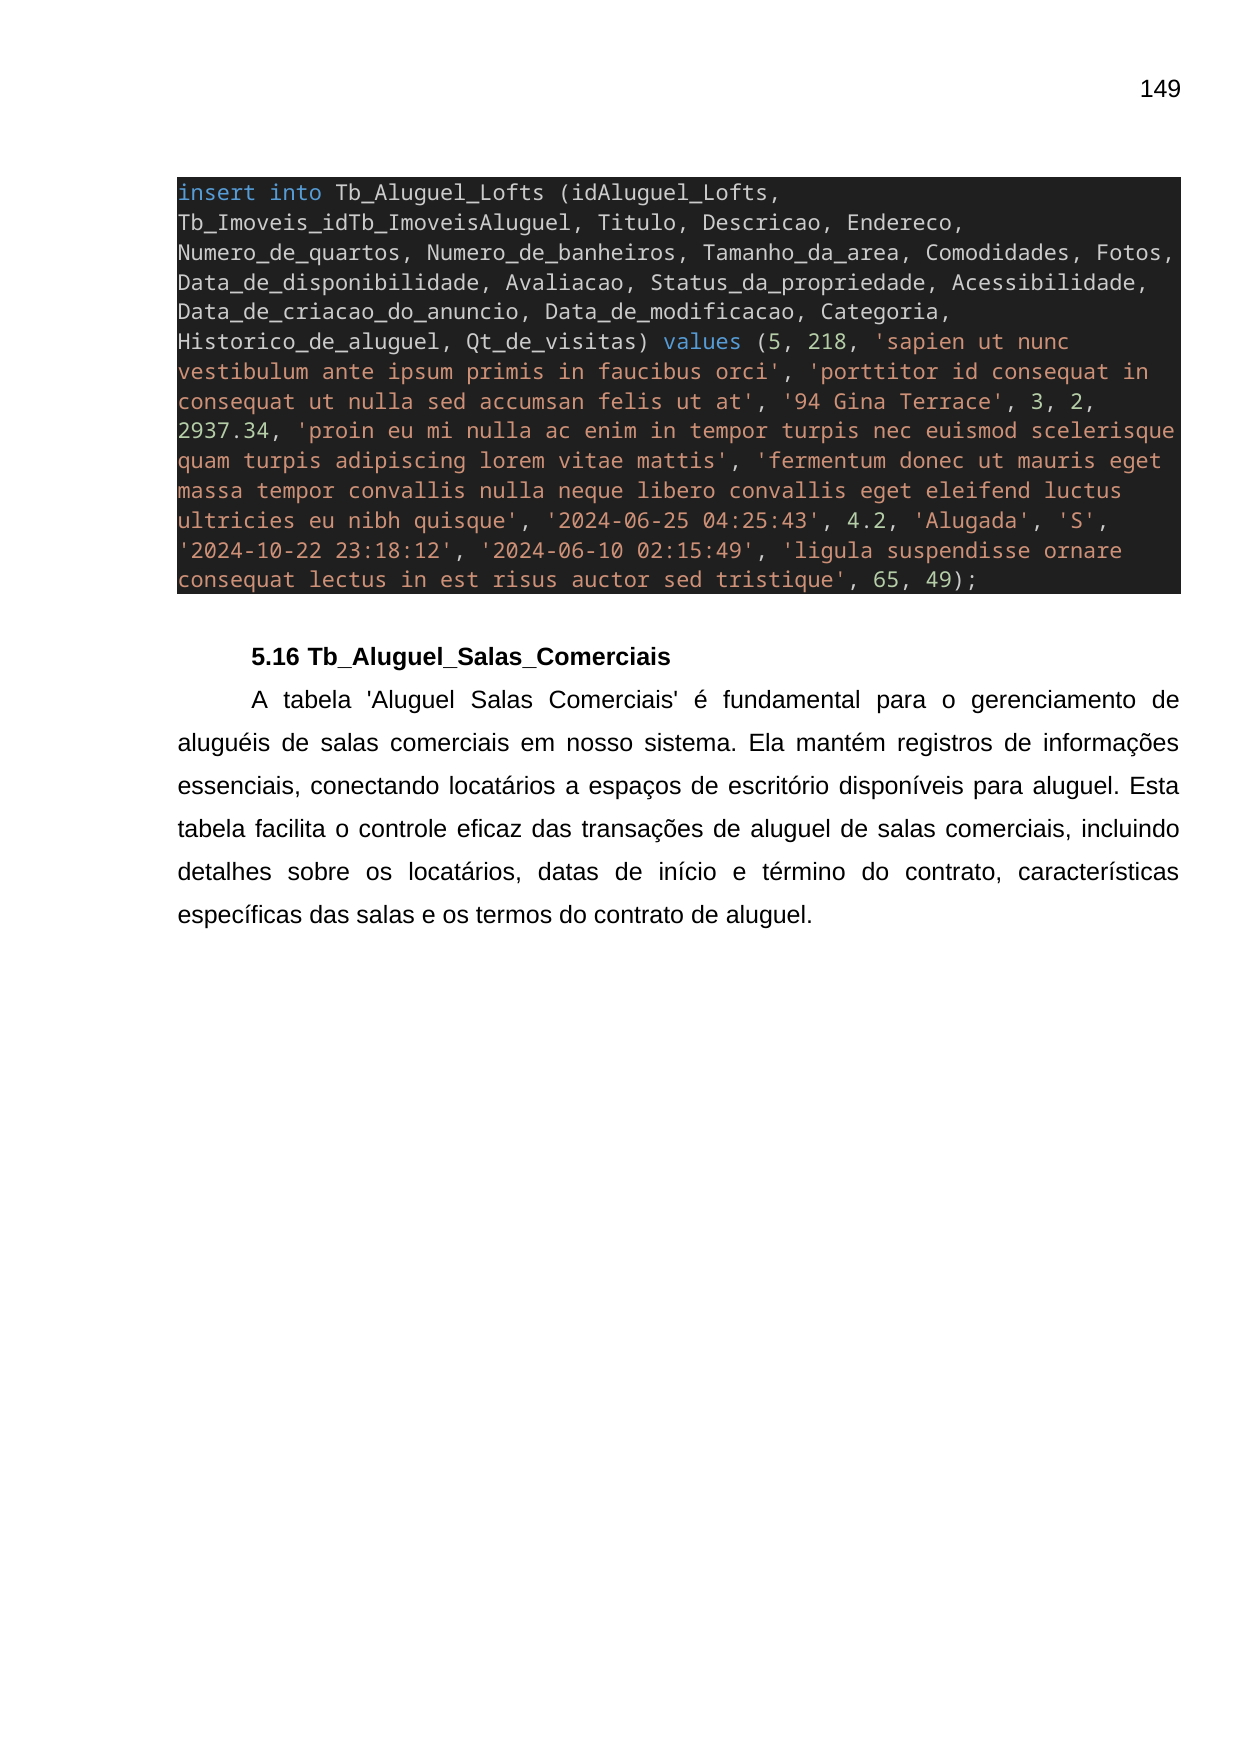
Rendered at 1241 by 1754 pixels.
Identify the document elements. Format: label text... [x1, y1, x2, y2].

text A tabela 'Aluguel Salas Comerciais' é fundamental para o gerenciamento de aluguéis de salas comerciais em nosso sistema. Ela mantém registros de informações essenciais, conectando locatários a espaços de escritório disponíveis para aluguel. Esta tabela facilita o controle eficaz das transações de aluguel de salas comerciais, incluindo detalhes sobre os locatários, datas de início e término do contrato, características específicas das salas e os termos do contrato de aluguel. [177, 685, 1181, 929]
text insert into Tb_Aluguel_Lofts (idAluguel_Lofts, Tb_Imoveis_idTb_ImoveisAluguel, Titulo, Descricao, Endereco, Numero_de_quartos, Numero_de_banheiros, Tamanho_da_area, Comodidades, Fotos, Data_de_disponibilidade, Avaliacao, Status_da_propriedade, Acessibilidade, Data_de_criacao_do_anuncio, Data_de_modificacao, Categoria, Historico_de_aluguel, Qt_de_visitas) values (5, 218, 'sapien ut nunc vestibulum ante ipsum primis in faucibus orci', 'porttitor id consequat in consequat ut nulla sed accumsan felis ut at', '94 Gina Terrace', 3, 2, 2937.34, 'proin eu mi nulla ac enim in tempor turpis nec euismod scelerisque quam turpis adipiscing lorem vitae mattis', 'fermentum donec ut mauris eget massa tempor convallis nulla neque libero convallis eget eleifend luctus ultricies eu nibh quisque', '2024-06-25 04:25:43', 4.2, 'Alugada', 'S', '2024-10-22 23:18:12', '2024-06-10 02:15:49', 'ligula suspendisse ornare consequat lectus in est risus auctor sed tristique', 65, 49); [177, 177, 1181, 594]
list Tb_Aluguel_Salas_Comerciais [251, 642, 1181, 670]
